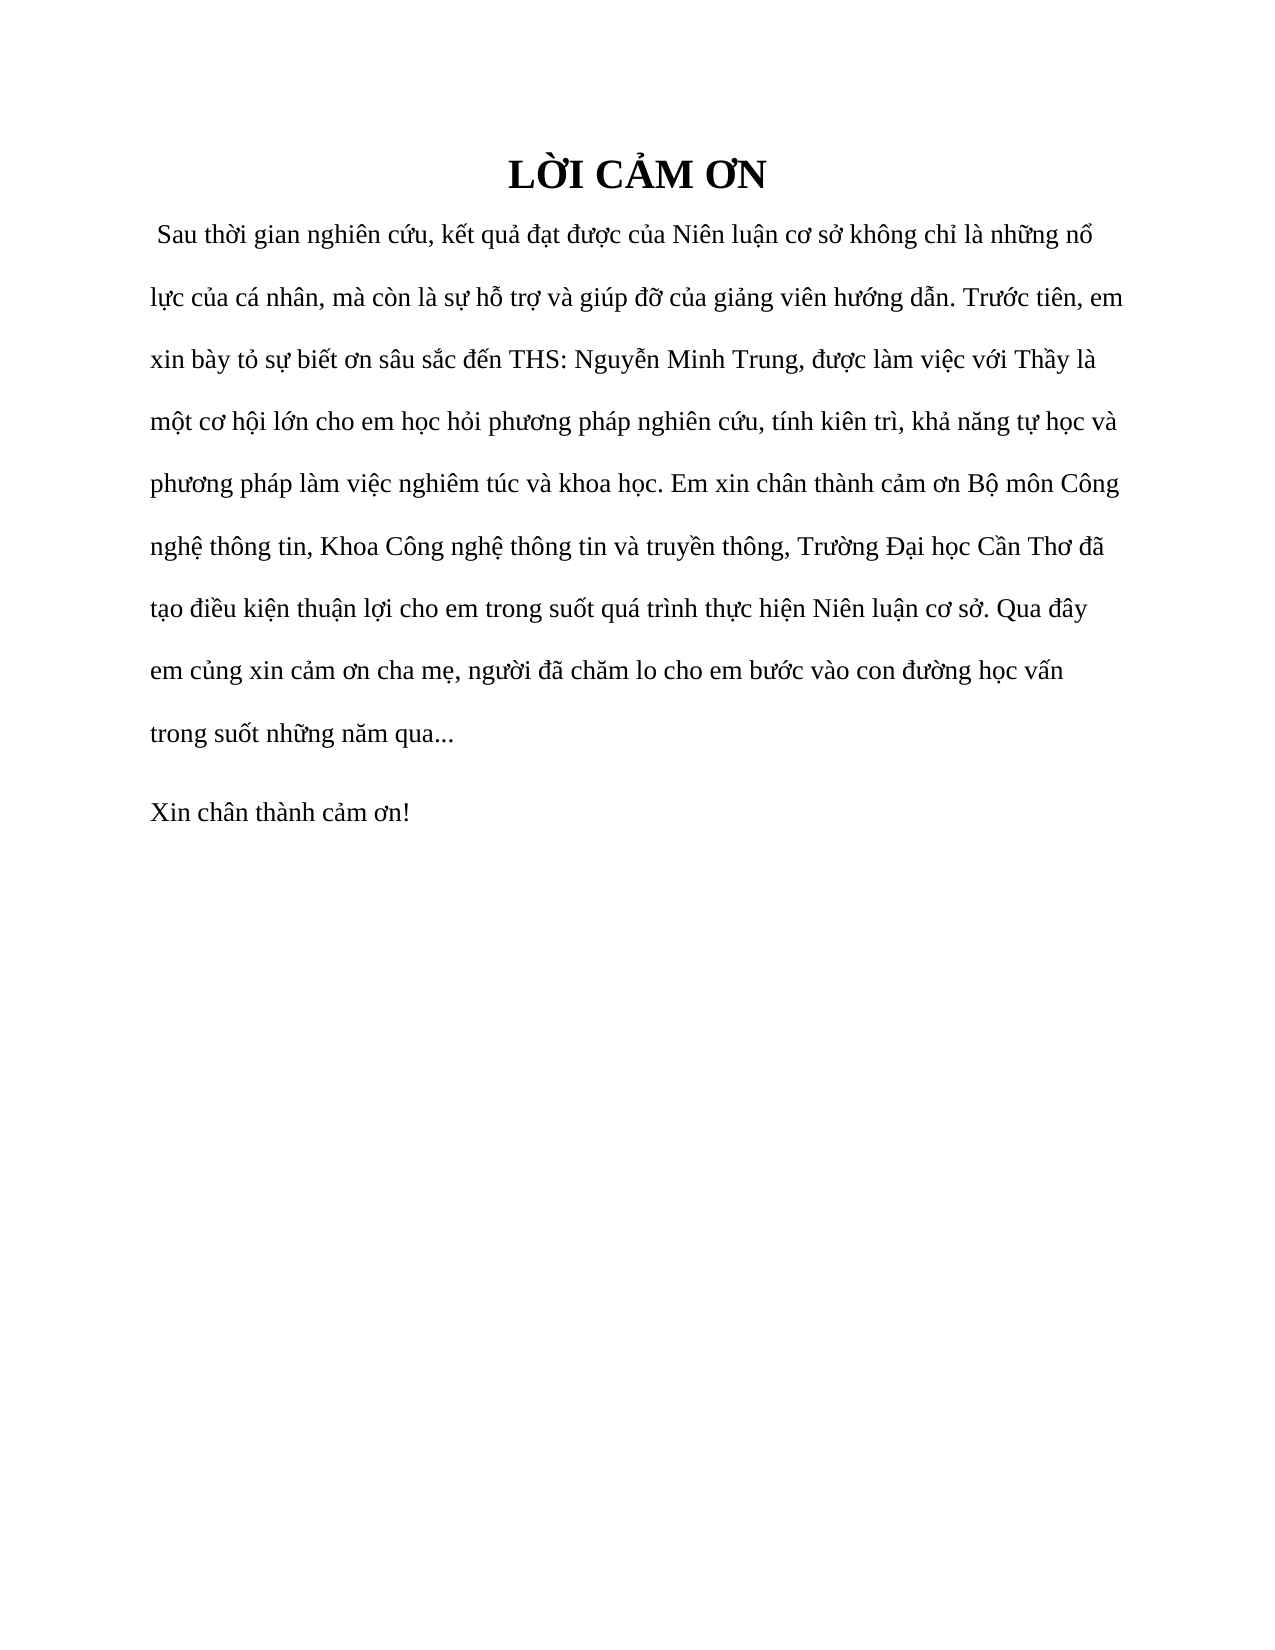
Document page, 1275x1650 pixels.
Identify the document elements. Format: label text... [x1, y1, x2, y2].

text Sau thời gian nghiên cứu, kết quả đạt được của Niên luận cơ sở không chỉ là những nổ lực của cá nhân, mà còn là sự hỗ trợ và giúp đỡ của giảng viên hướng dẫn. Trước tiên, em xin bày tỏ sự biết ơn sâu sắc đến THS: Nguyễn Minh Trung, được làm việc với Thầy là một cơ hội lớn cho em học hỏi phương pháp nghiên cứu, tính kiên trì, khả năng tự học và phương pháp làm việc nghiêm túc và khoa học. Em xin chân thành cảm ơn Bộ môn Công nghệ thông tin, Khoa Công nghệ thông tin và truyền thông, Trường Đại học Cần Thơ đã tạo điều kiện thuận lợi cho em trong suốt quá trình thực hiện Niên luận cơ sở. Qua đây em củng xin cảm ơn cha mẹ, người đã chăm lo cho em bước vào con đường học vấn trong suốt những năm qua... [150, 218, 1125, 748]
text Xin chân thành cảm ơn! [150, 796, 1125, 827]
text LỜI CẢM ƠN [150, 150, 1125, 198]
